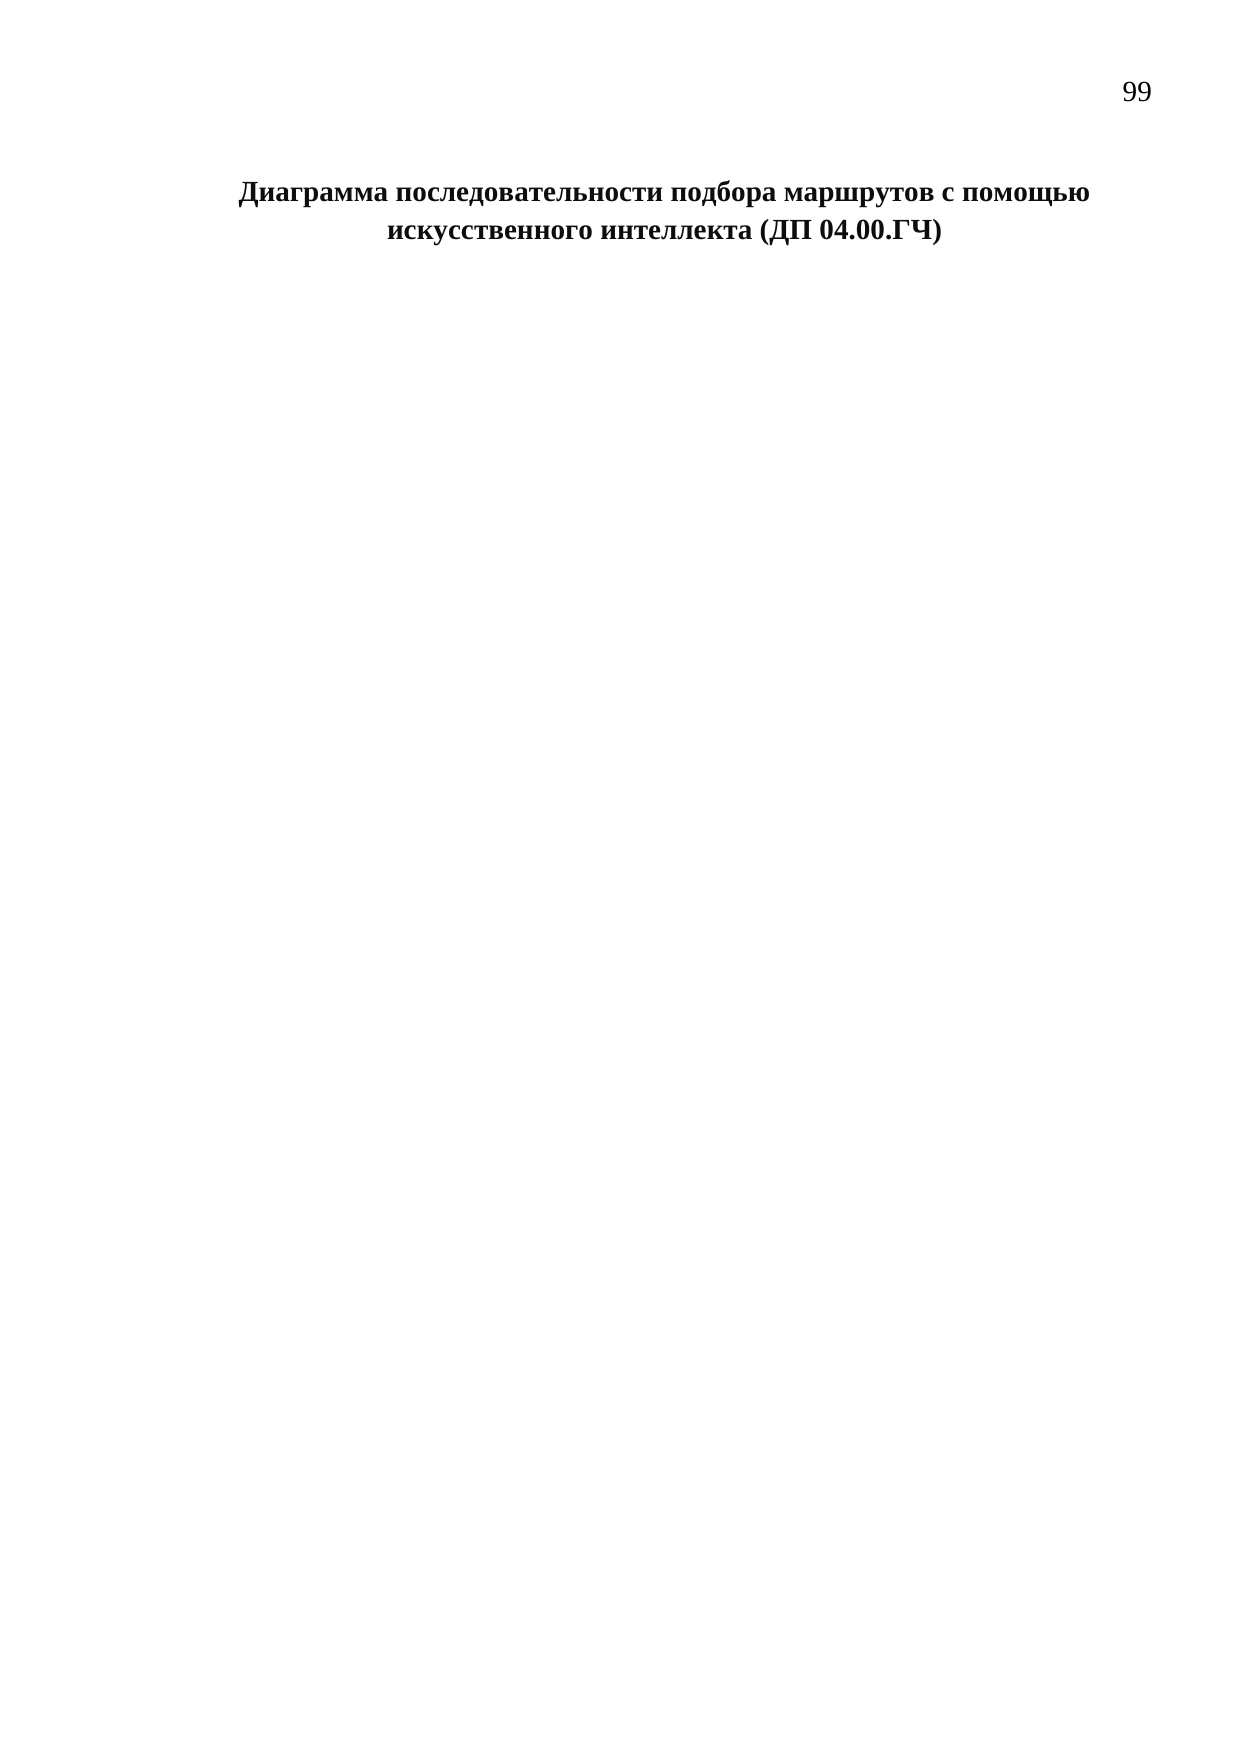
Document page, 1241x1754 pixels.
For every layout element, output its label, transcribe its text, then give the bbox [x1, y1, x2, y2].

text Диаграмма последовательности подбора маршрутов с помощью искусственного интеллекта (ДП 04.00.ГЧ) [177, 174, 1152, 246]
